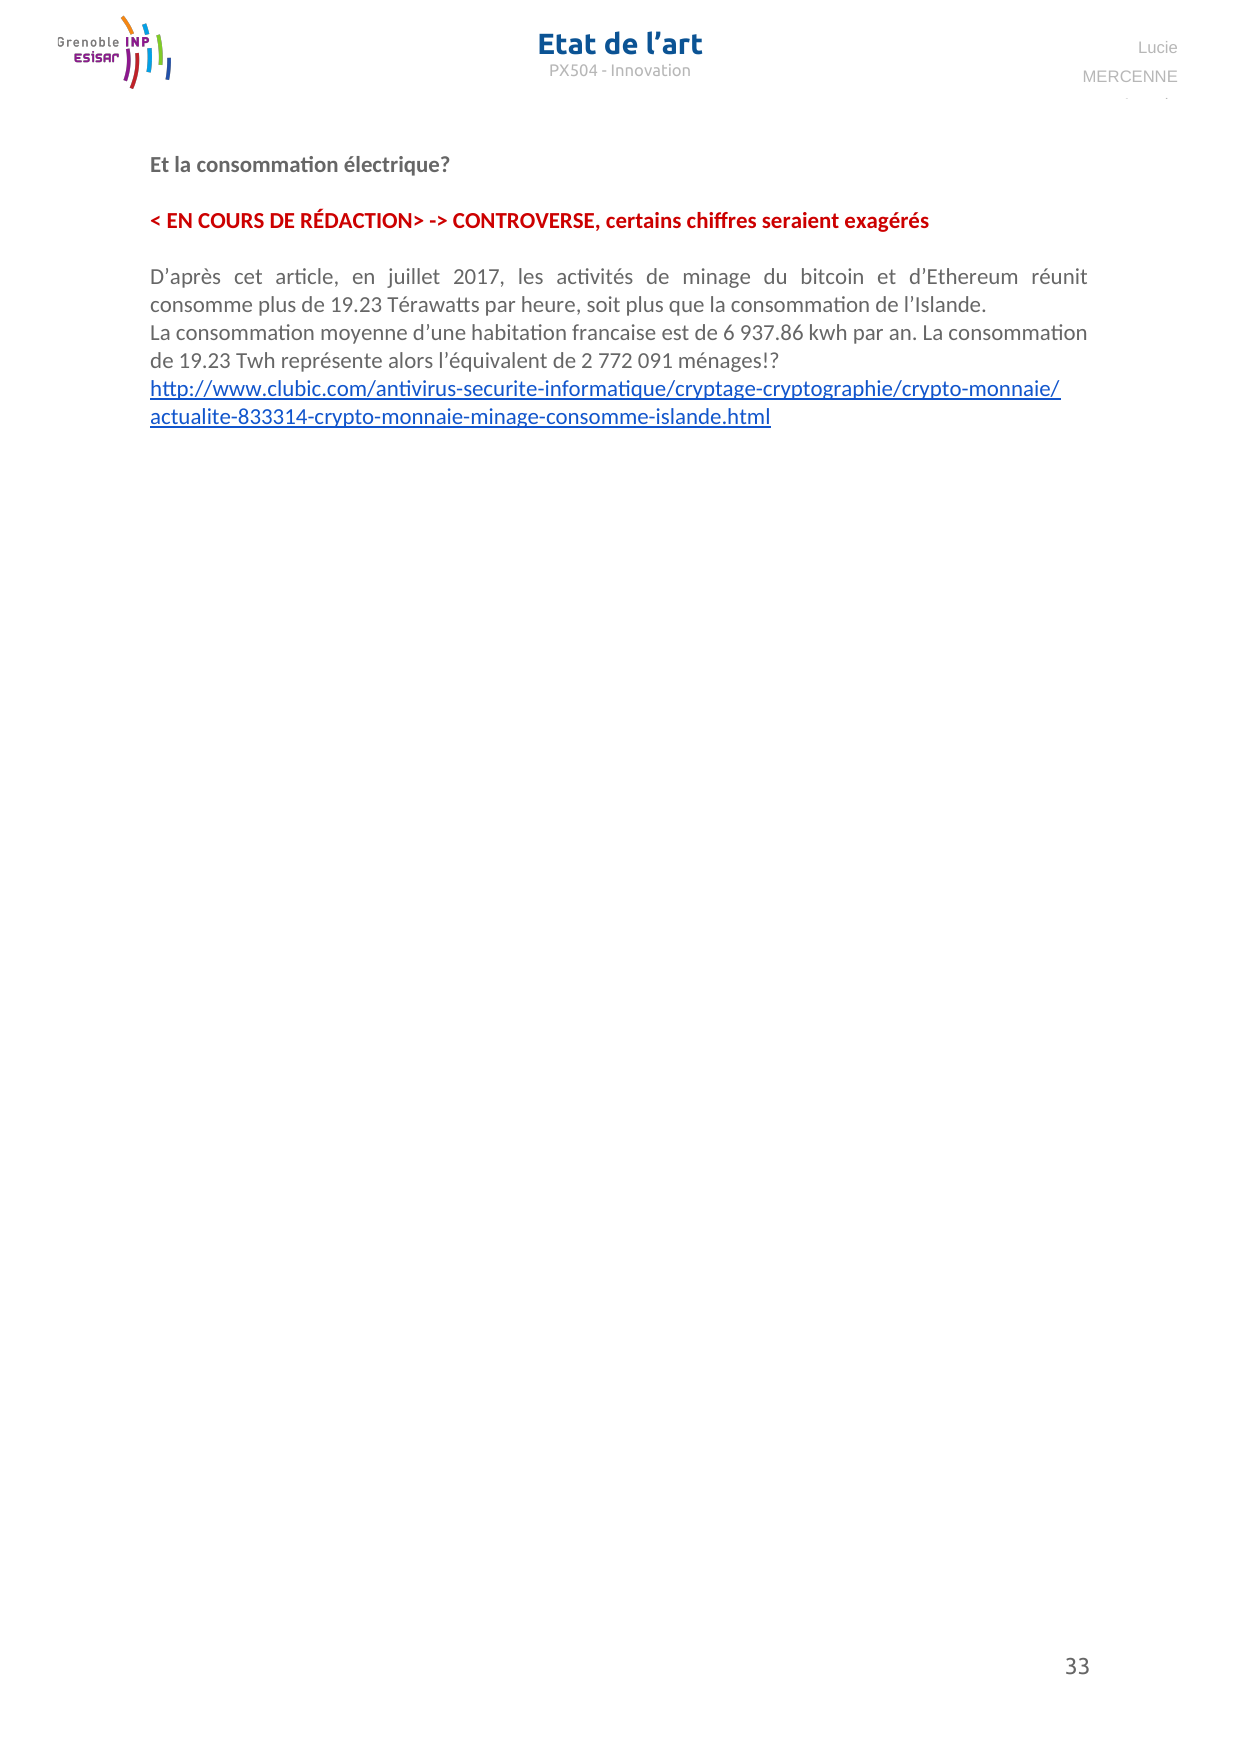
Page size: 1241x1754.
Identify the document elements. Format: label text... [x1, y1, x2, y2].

picture [57, 15, 171, 89]
text http://www.clubic.com/antivirus-securite-informatique/cryptage-cryptographie/crypto-monnaie/actualite-833314-crypto-monnaie-minage-consomme-islande.html [150, 374, 1090, 430]
text D’après cet article, en juillet 2017, les activités de minage du bitcoin et d’Ethereum réunit consomme plus de 19.23 Térawatts par heure, soit plus que la consommation de l’Islande. [150, 262, 1090, 318]
text Et la consommation électrique? [150, 150, 1090, 178]
text La consommation moyenne d’une habitation francaise est de 6 937.86 kwh par an. La consommation de 19.23 Twh représente alors l’équivalent de 2 772 091 ménages!? [150, 318, 1090, 374]
text < EN COURS DE RÉDACTION> -> CONTROVERSE, certains chiffres seraient exagérés [150, 206, 1090, 234]
